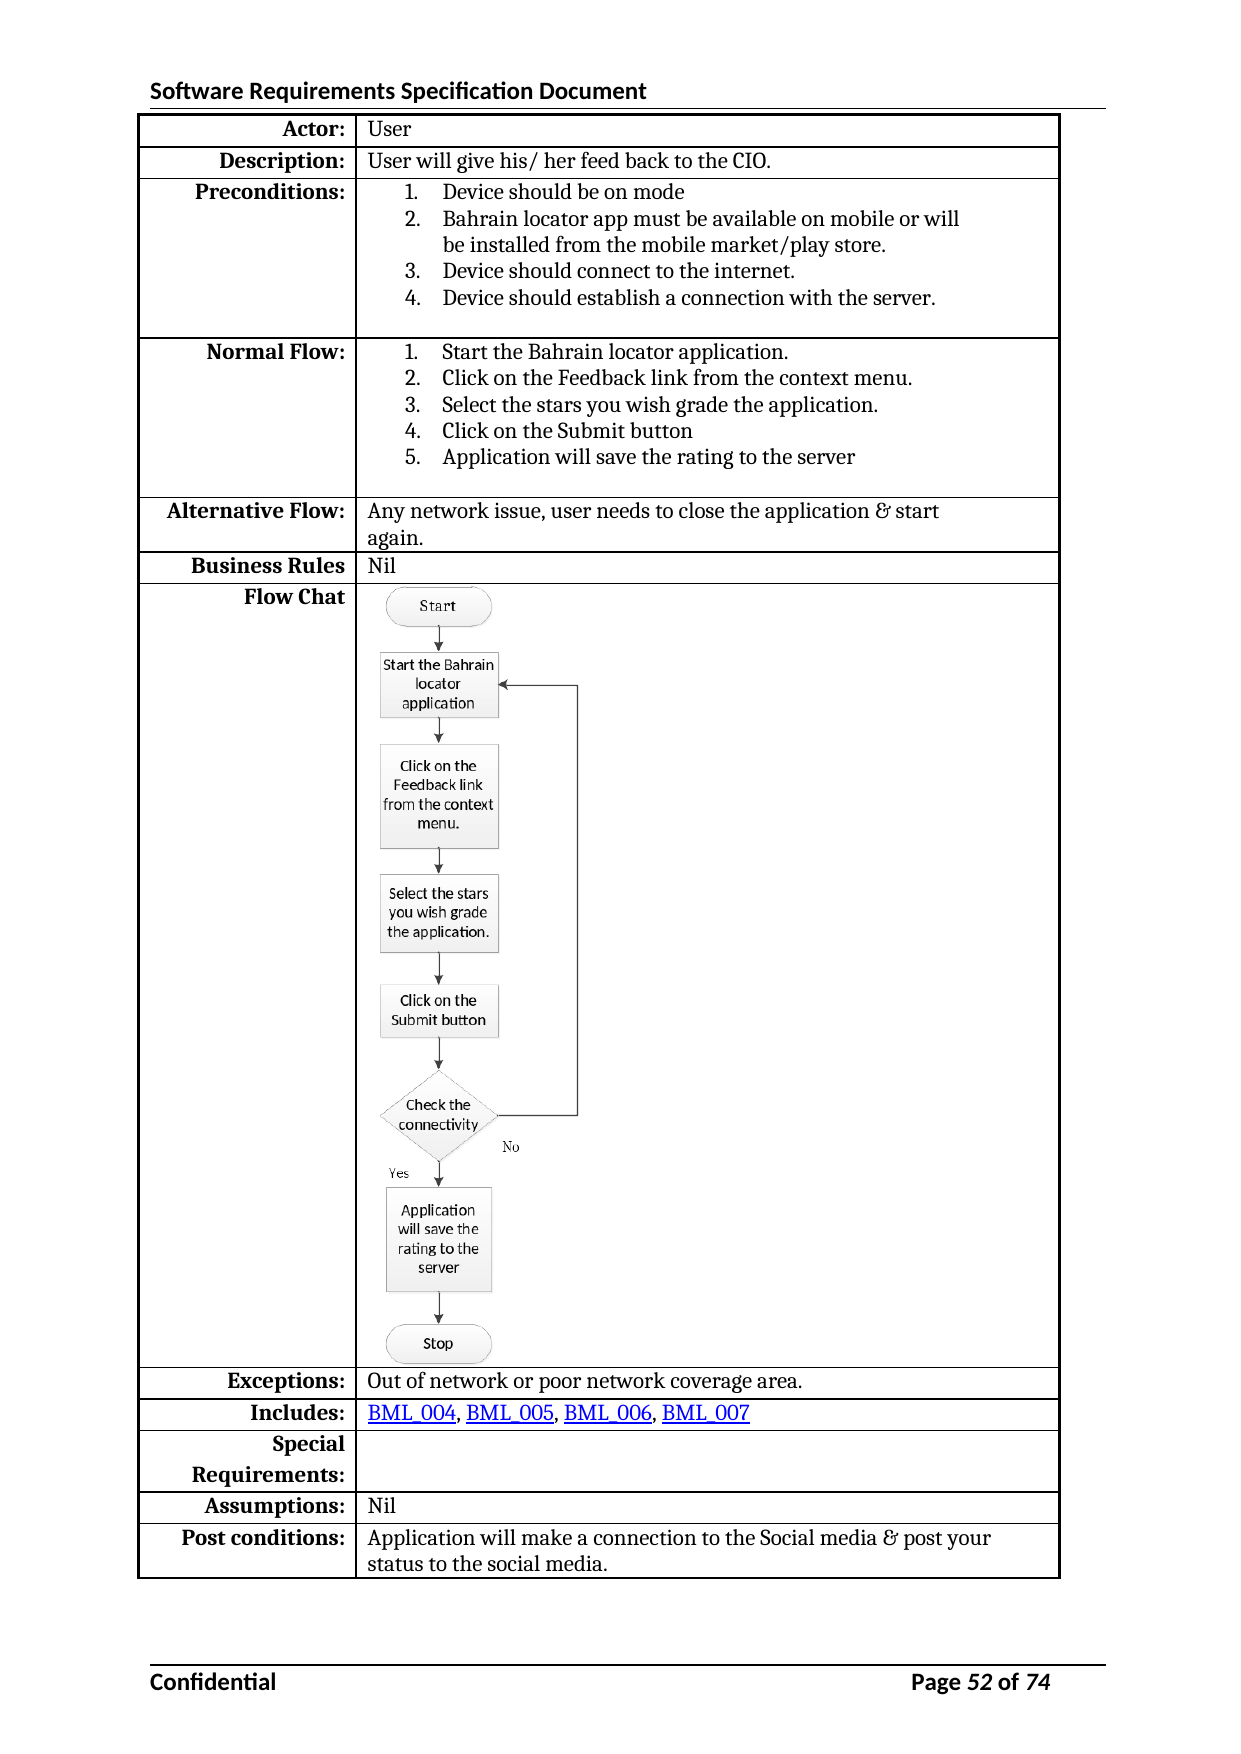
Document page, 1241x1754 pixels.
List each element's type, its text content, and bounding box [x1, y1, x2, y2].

table_cell Nil [357, 1493, 1058, 1523]
table_cell Special Requirements: [140, 1431, 355, 1491]
table_cell Description: [140, 148, 355, 177]
table_cell Includes: [140, 1400, 355, 1429]
table_cell Start the Bahrain locator application. Click on the Feedback link from the context menu. Select the stars you wish grade the application. Click on the Submit button Application will save the rating to the server [357, 339, 1058, 497]
table_cell [357, 584, 1058, 1367]
table_cell BML_004, BML_005, BML_006, BML_007 [357, 1400, 1058, 1429]
table_cell [357, 1431, 1058, 1491]
table_cell Nil [357, 553, 1058, 582]
table_cell Device should be on mode Bahrain locator app must be available on mobile or will be installed from the mobile market/play store. Device should connect to the internet. Device should establish a connection with the server. [357, 179, 1058, 337]
table_cell Alternative Flow: [140, 498, 355, 551]
table_cell User will give his/ her feed back to the CIO. [357, 148, 1058, 177]
table_cell Flow Chat [140, 584, 355, 1367]
table_cell Normal Flow: [140, 339, 355, 497]
table_header User [357, 116, 1058, 146]
table_cell Business Rules [140, 553, 355, 582]
table_cell Any network issue, user needs to close the application & start again. [357, 498, 1058, 551]
table_header Actor: [140, 116, 355, 146]
table_cell Out of network or poor network coverage area. [357, 1368, 1058, 1398]
table_cell Post conditions: [140, 1524, 355, 1577]
table_cell Preconditions: [140, 179, 355, 337]
table_cell Application will make a connection to the Social media & post your status to the social media. [357, 1524, 1058, 1577]
table_cell Exceptions: [140, 1368, 355, 1398]
table_cell Assumptions: [140, 1493, 355, 1523]
